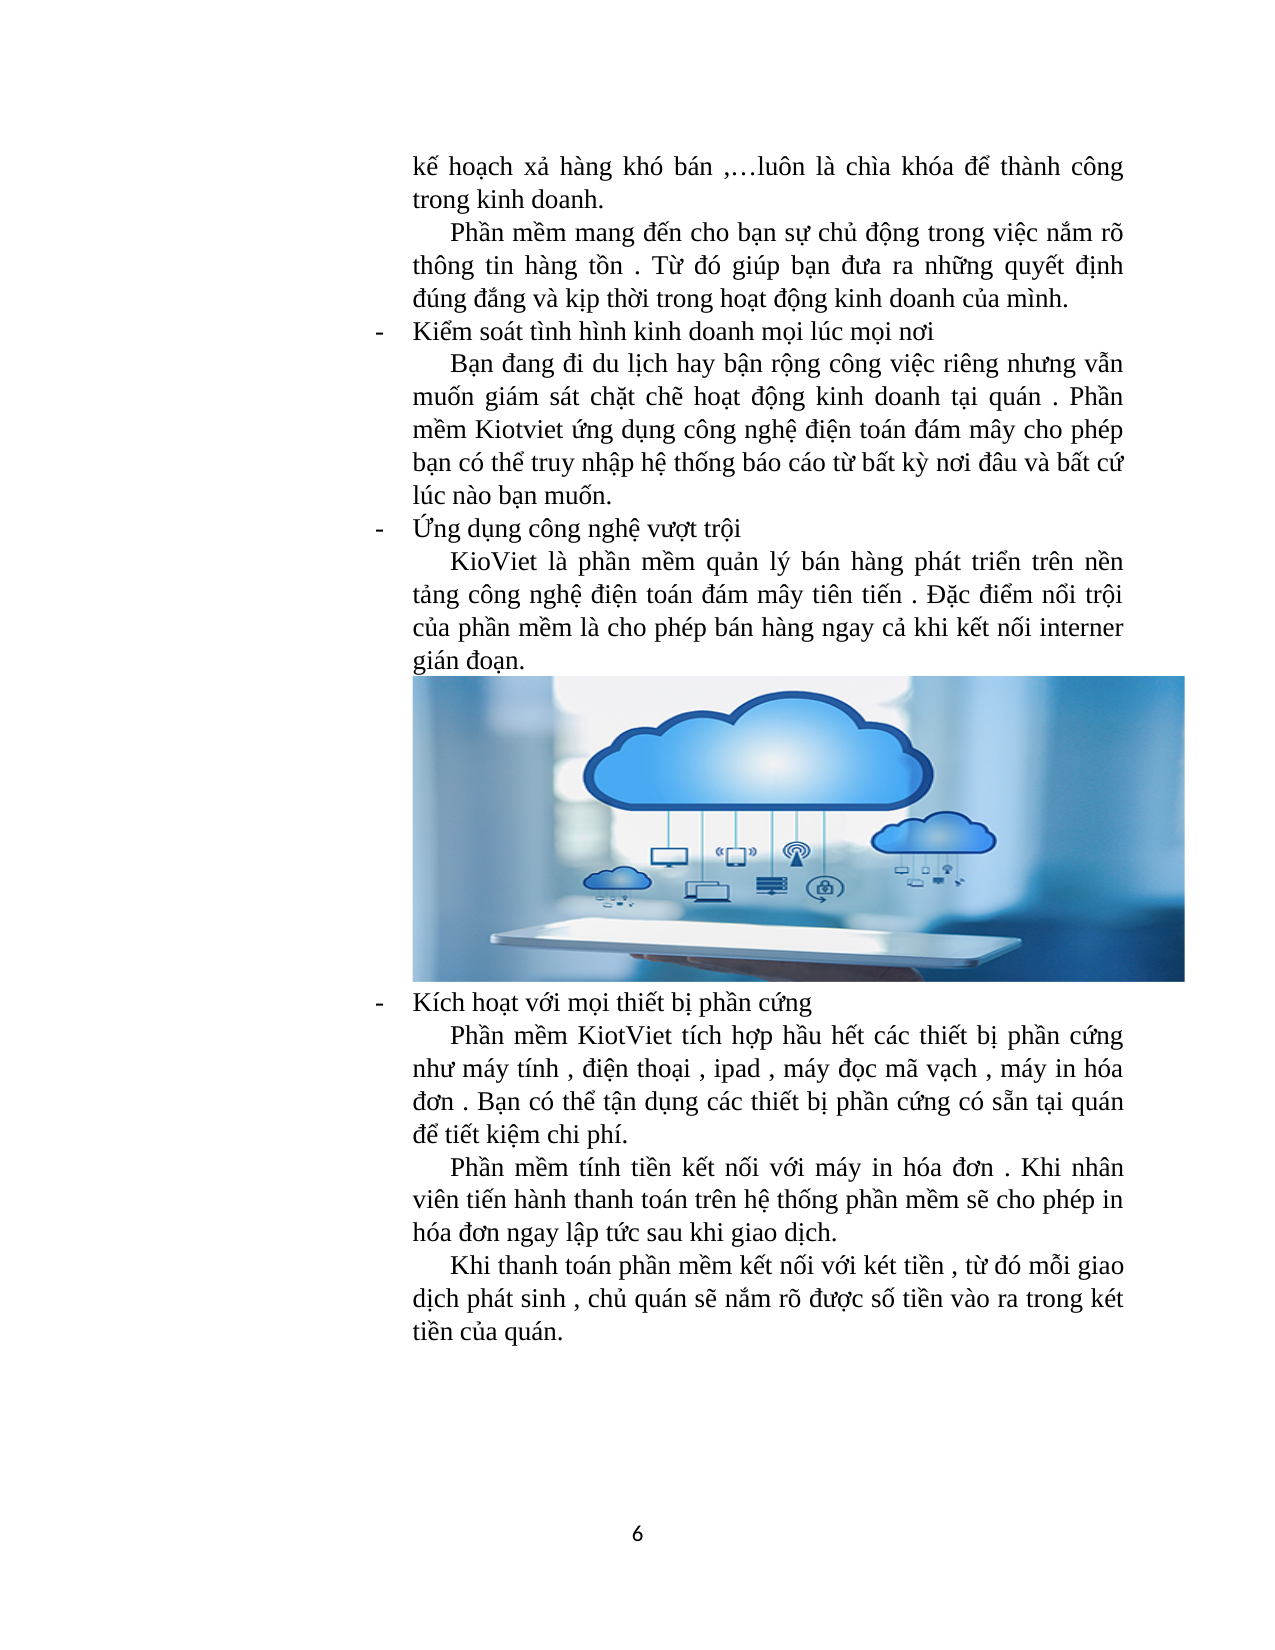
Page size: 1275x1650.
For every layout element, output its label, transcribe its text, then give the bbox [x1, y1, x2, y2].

list Bạn đang đi du lịch hay bận rộng công việc riêng nhưng vẫn muốn giám sát chặt chẽ hoạt động kinh doanh tại quán . Phần mềm Kiotviet ứng dụng công nghệ điện toán đám mây cho phép bạn có thể truy nhập hệ thống báo cáo từ bất kỳ nơi đâu và bất cứ lúc nào bạn muốn. [412, 347, 1125, 510]
list KioViet là phần mềm quản lý bán hàng phát triển trên nền tảng công nghệ điện toán đám mây tiên tiến . Đặc điểm nổi trội của phần mềm là cho phép bán hàng ngay cả khi kết nối interner gián đoạn. [412, 545, 1125, 675]
list Phần mềm KiotViet tích hợp hầu hết các thiết bị phần cứng như máy tính , điện thoại , ipad , máy đọc mã vạch , máy in hóa đơn . Bạn có thể tận dụng các thiết bị phần cứng có sẵn tại quán để tiết kiệm chi phí. [412, 1019, 1125, 1149]
picture [412, 676, 1185, 985]
list Khi thanh toán phần mềm kết nối với két tiền , từ đó mỗi giao dịch phát sinh , chủ quán sẽ nắm rõ được số tiền vào ra trong két tiền của quán. [412, 1249, 1125, 1346]
list Kiểm soát tình hình kinh doanh mọi lúc mọi nơi [375, 314, 1125, 346]
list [412, 150, 1125, 214]
list Phần mềm mang đến cho bạn sự chủ động trong việc nắm rõ thông tin hàng tồn . Từ đó giúp bạn đưa ra những quyết định đúng đắng và kịp thời trong hoạt động kinh doanh của mình. [412, 216, 1125, 313]
list Phần mềm tính tiền kết nối với máy in hóa đơn . Khi nhân viên tiến hành thanh toán trên hệ thống phần mềm sẽ cho phép in hóa đơn ngay lập tức sau khi giao dịch. [412, 1151, 1125, 1248]
list Kích hoạt với mọi thiết bị phần cứng [375, 986, 1125, 1017]
list Ứng dụng công nghệ vượt trội [375, 512, 1125, 543]
